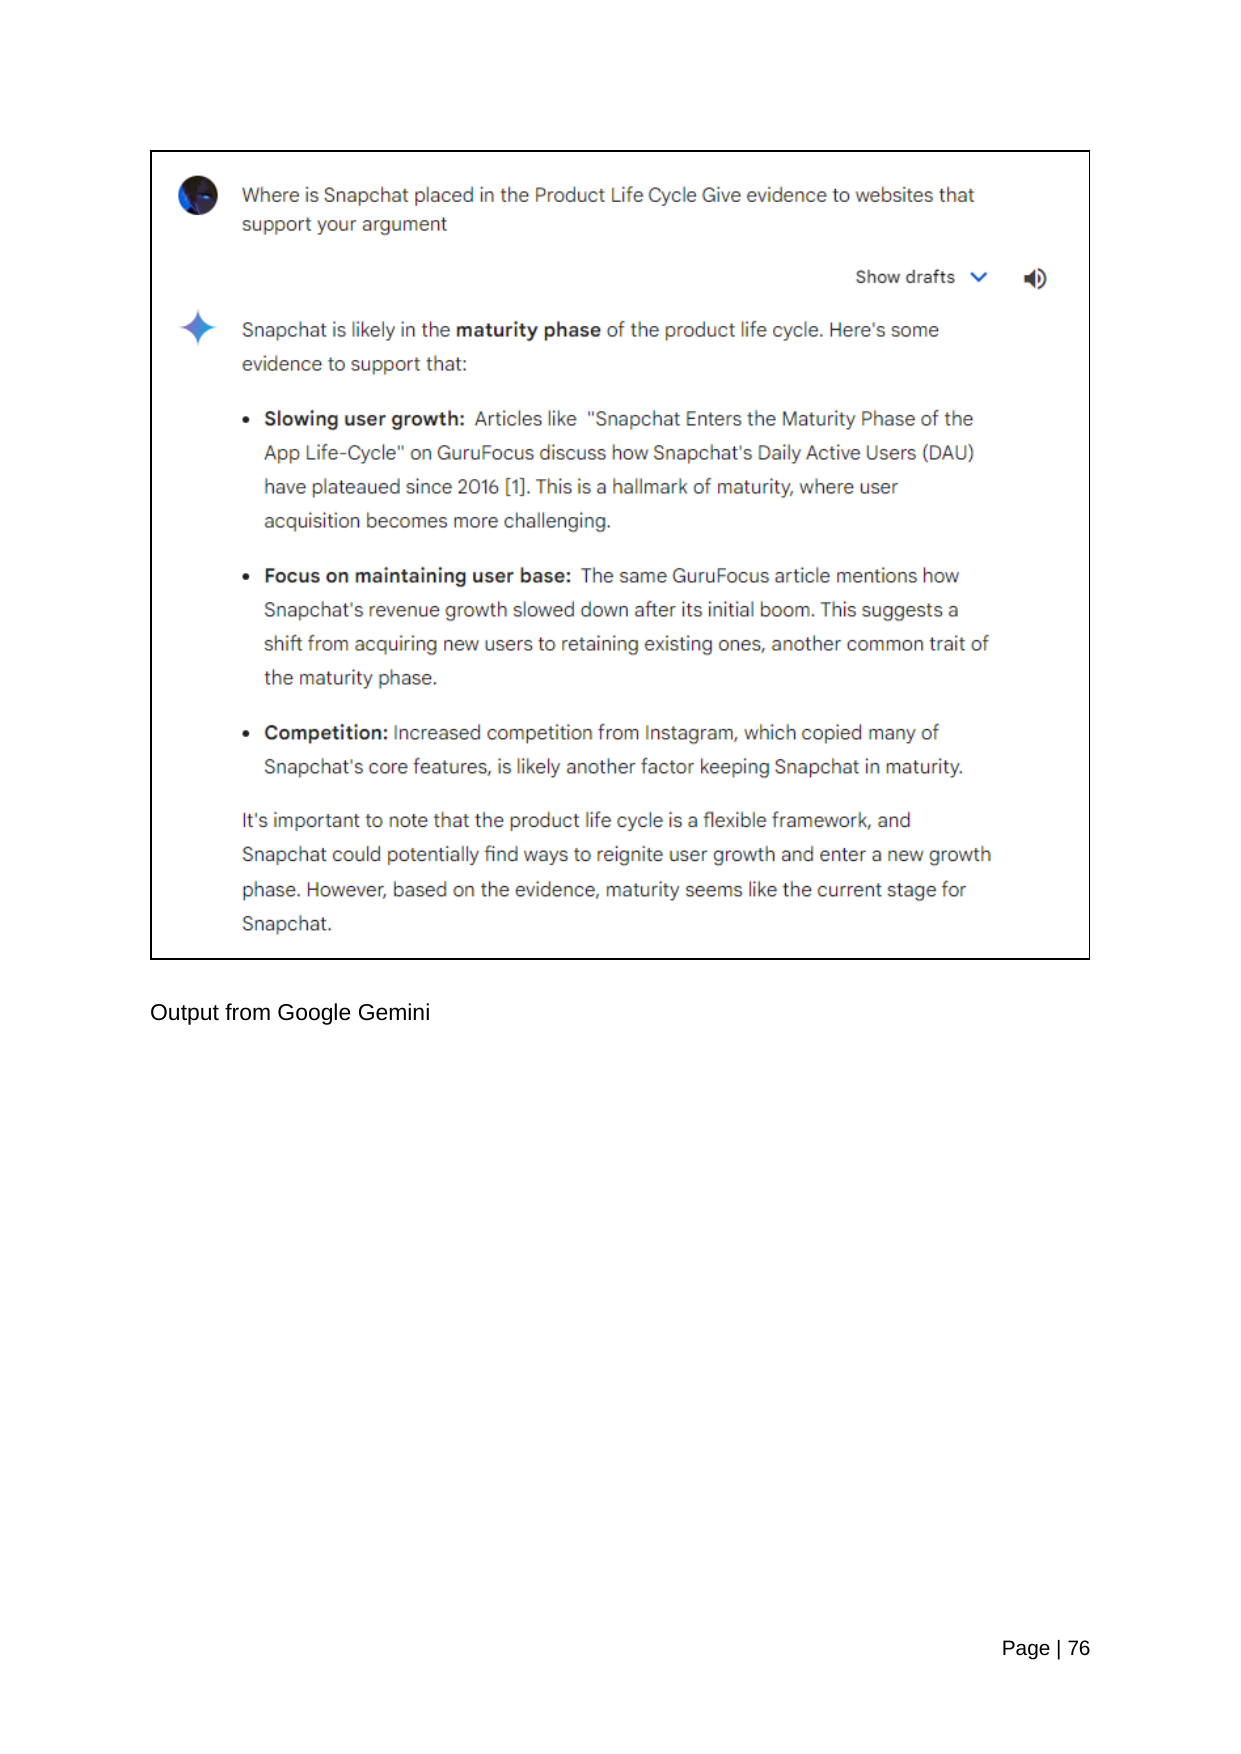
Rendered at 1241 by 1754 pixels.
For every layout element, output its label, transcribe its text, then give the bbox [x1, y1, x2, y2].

picture [152, 152, 1089, 958]
text Output from Google Gemini [150, 999, 1090, 1025]
